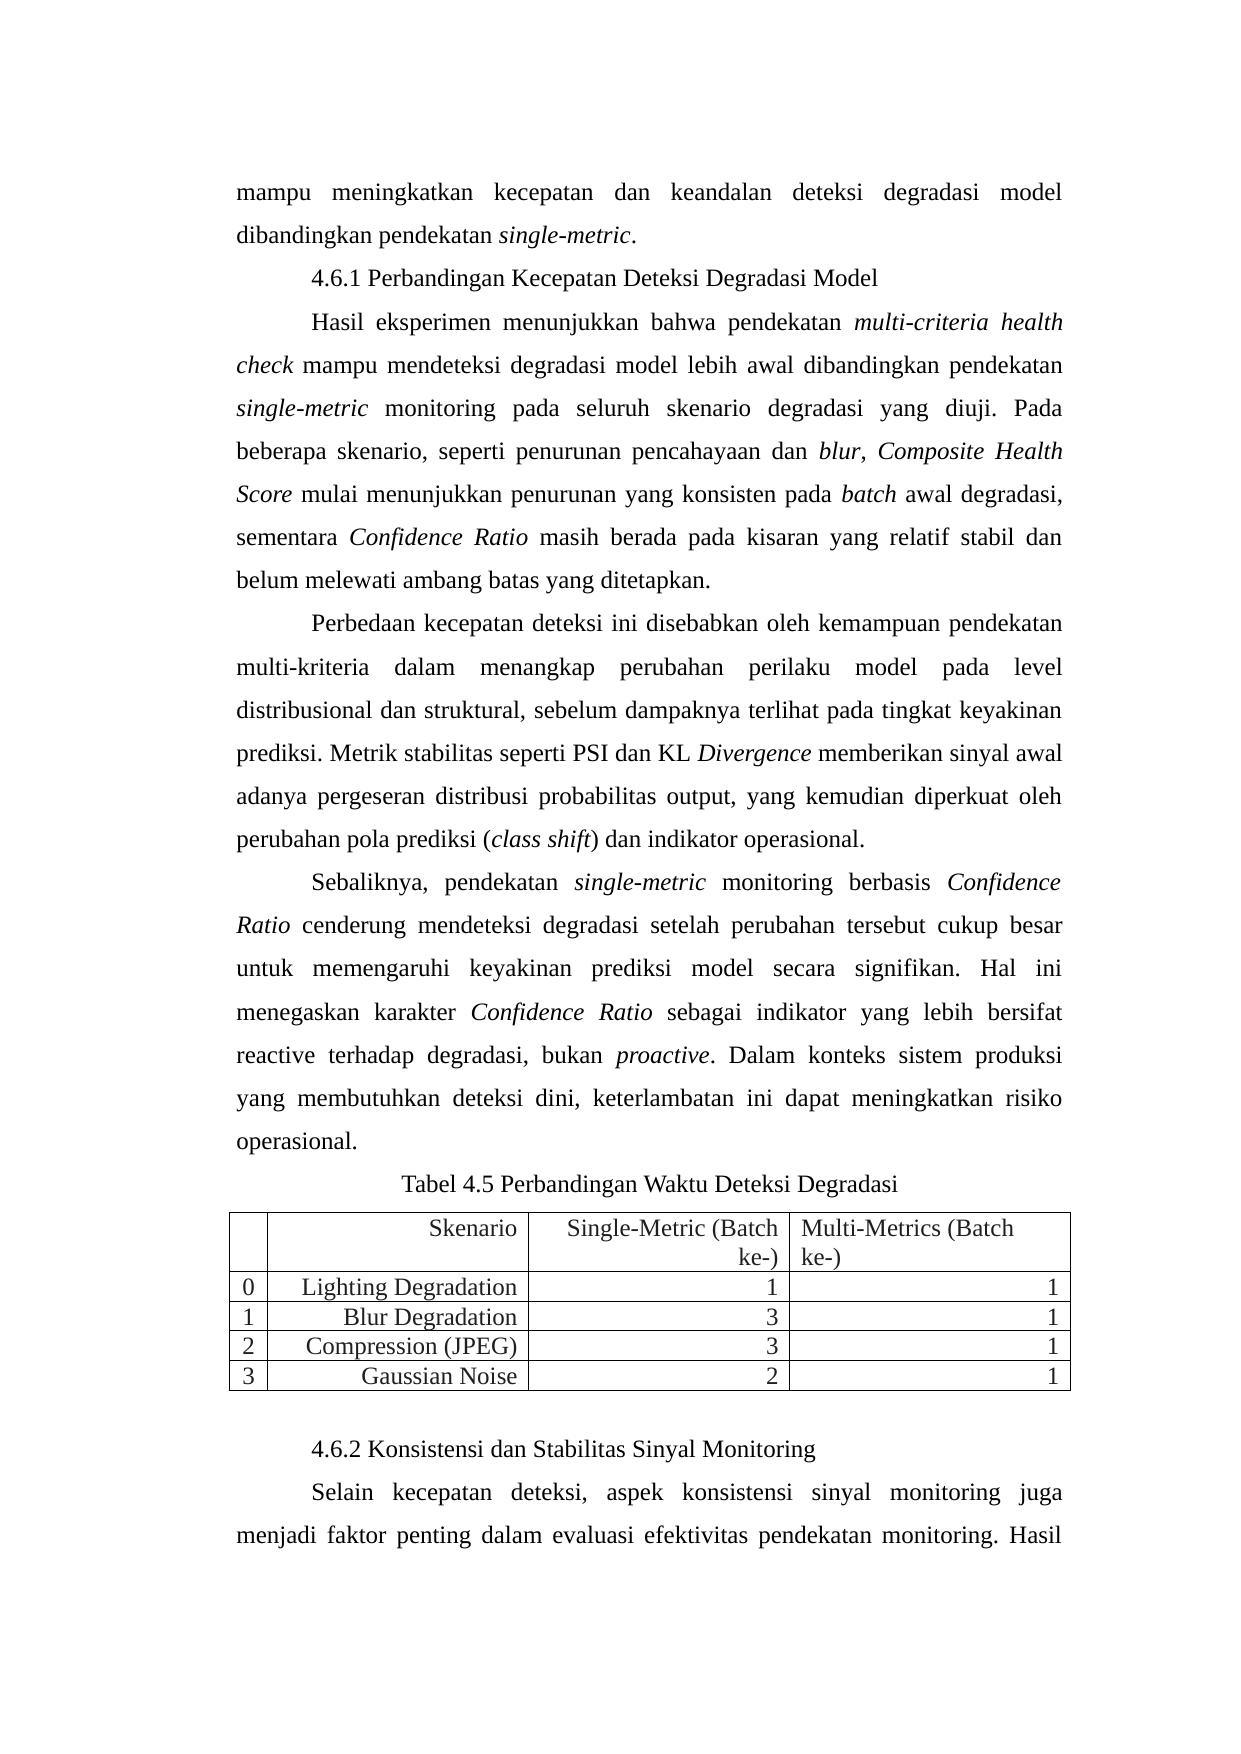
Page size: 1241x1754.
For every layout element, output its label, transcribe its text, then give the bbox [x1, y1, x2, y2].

table_cell 1 [790, 1272, 1070, 1301]
text Sebaliknya, pendekatan single-metric monitoring berbasis Confidence Ratio cenderung mendeteksi degradasi setelah perubahan tersebut cukup besar untuk memengaruhi keyakinan prediksi model secara signifikan. Hal ini menegaskan karakter Confidence Ratio sebagai indikator yang lebih bersifat reactive terhadap degradasi, bukan proactive. Dalam konteks sistem produksi yang membutuhkan deteksi dini, keterlambatan ini dapat meningkatkan risiko operasional. [236, 867, 1063, 1155]
table_cell 1 [790, 1331, 1070, 1360]
table_cell 3 [230, 1361, 267, 1390]
table_header Multi-Metrics (Batch ke-) [790, 1213, 1070, 1271]
table_cell 0 [230, 1272, 267, 1301]
table_cell Blur Degradation [268, 1302, 528, 1330]
table_header [230, 1213, 267, 1271]
table_cell 1 [790, 1302, 1070, 1330]
text Hasil eksperimen menunjukkan bahwa pendekatan multi-criteria health check mampu mendeteksi degradasi model lebih awal dibandingkan pendekatan single-metric monitoring pada seluruh skenario degradasi yang diuji. Pada beberapa skenario, seperti penurunan pencahayaan dan blur, Composite Health Score mulai menunjukkan penurunan yang konsisten pada batch awal degradasi, sementara Confidence Ratio masih berada pada kisaran yang relatif stabil dan belum melewati ambang batas yang ditetapkan. [236, 307, 1063, 594]
table_cell Lighting Degradation [268, 1272, 528, 1301]
table_cell Gaussian Noise [268, 1361, 528, 1390]
table_header Skenario [268, 1213, 528, 1271]
text Tabel 4.5 Perbandingan Waktu Deteksi Degradasi [236, 1169, 1063, 1198]
table_header Single-Metric (Batch ke-) [529, 1213, 789, 1271]
table_cell 2 [529, 1361, 789, 1390]
table_cell 3 [529, 1331, 789, 1360]
table_cell Compression (JPEG) [268, 1331, 528, 1360]
text Perbedaan kecepatan deteksi ini disebabkan oleh kemampuan pendekatan multi-kriteria dalam menangkap perubahan perilaku model pada level distribusional dan struktural, sebelum dampaknya terlihat pada tingkat keyakinan prediksi. Metrik stabilitas seperti PSI dan KL Divergence memberikan sinyal awal adanya pergeseran distribusi probabilitas output, yang kemudian diperkuat oleh perubahan pola prediksi (class shift) dan indikator operasional. [236, 608, 1063, 853]
table_cell 1 [230, 1302, 267, 1330]
table_cell 1 [529, 1272, 789, 1301]
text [236, 1477, 1063, 1549]
text 4.6.2 Konsistensi dan Stabilitas Sinyal Monitoring [236, 1434, 1063, 1463]
text 4.6.1 Perbandingan Kecepatan Deteksi Degradasi Model [236, 263, 1063, 292]
table_cell 1 [790, 1361, 1070, 1390]
table_cell 3 [529, 1302, 789, 1330]
table_cell 2 [230, 1331, 267, 1360]
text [236, 177, 1063, 249]
